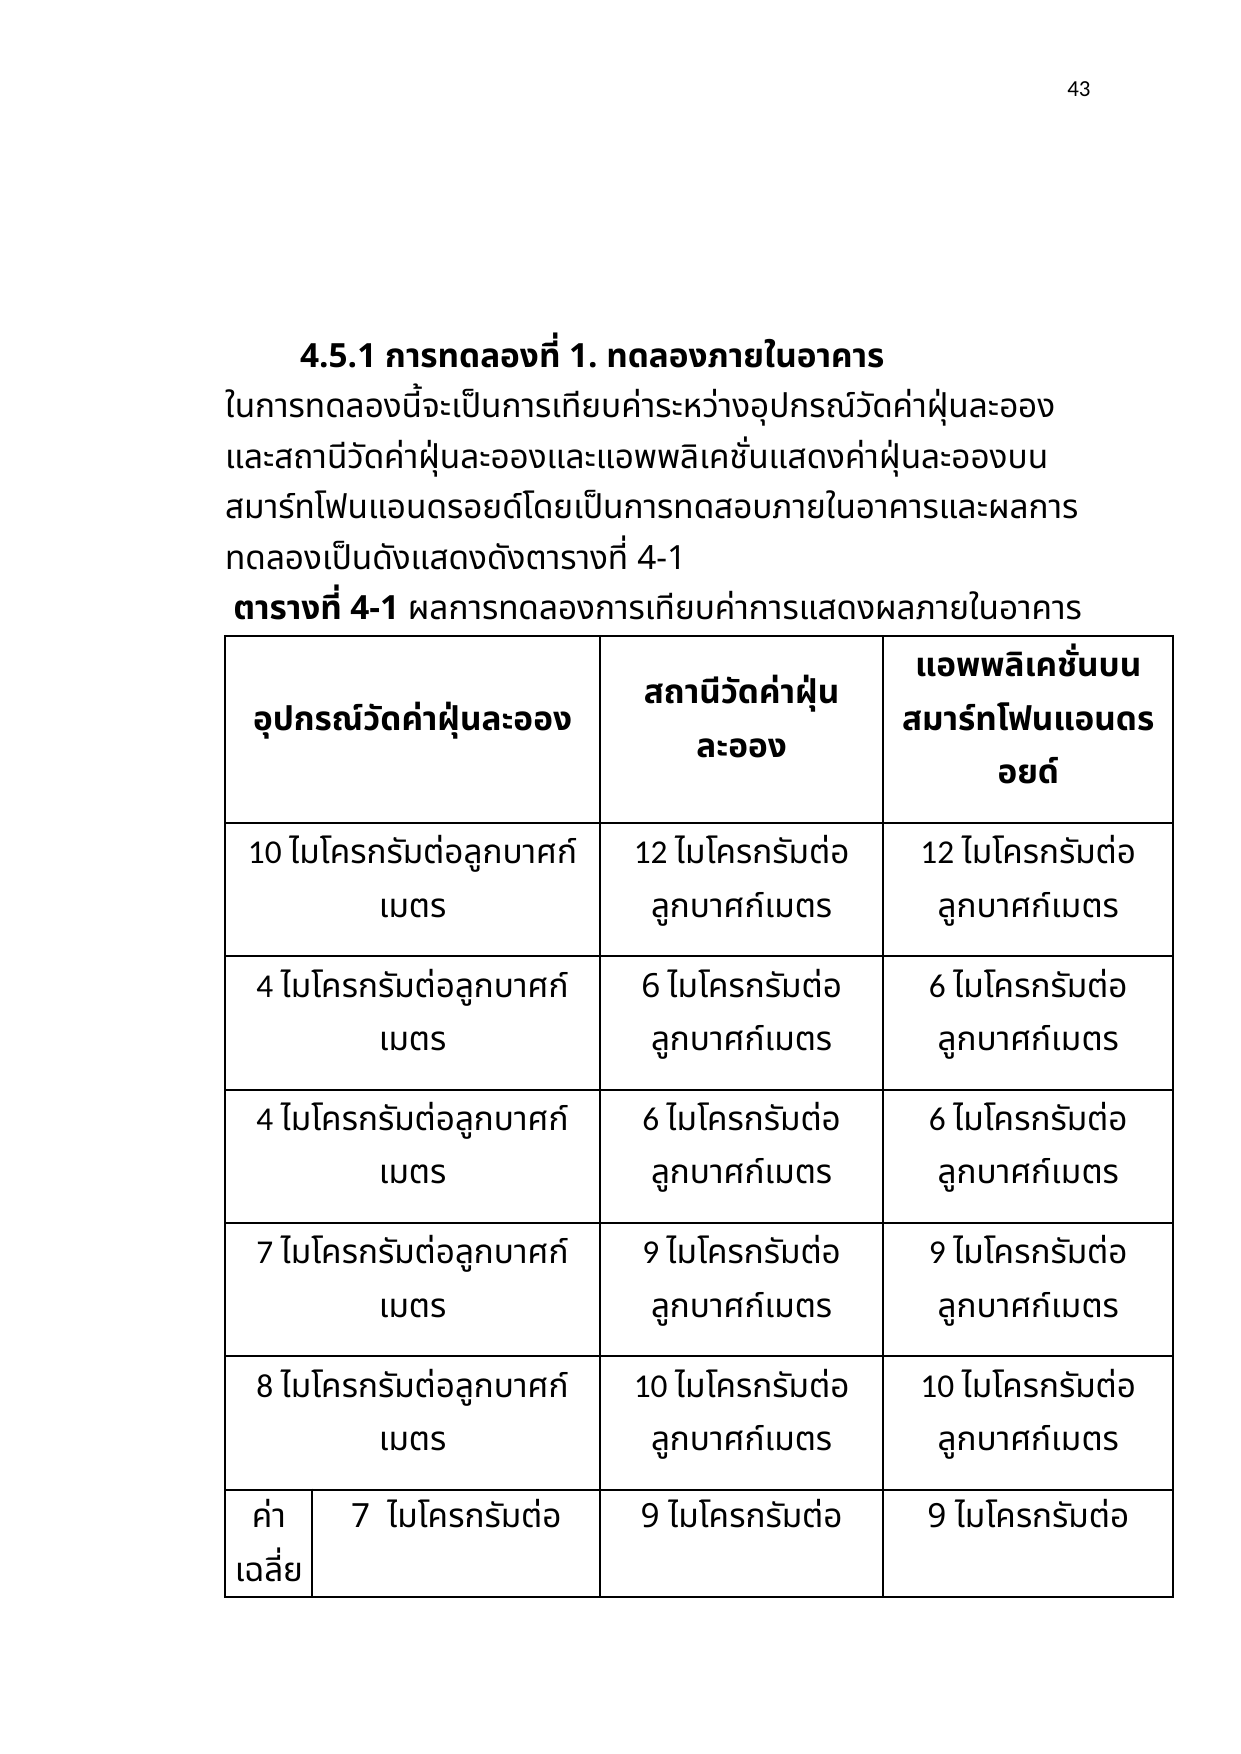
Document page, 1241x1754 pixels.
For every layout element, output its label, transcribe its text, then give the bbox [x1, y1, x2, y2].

table_cell 9 ไมโครกรัมต่อลูกบาศก์เมตร [601, 1224, 882, 1355]
table_cell 10 ไมโครกรัมต่อลูกบาศก์เมตร [884, 1357, 1172, 1488]
table_cell 4 ไมโครกรัมต่อลูกบาศก์เมตร [226, 957, 599, 1088]
table_cell 6 ไมโครกรัมต่อลูกบาศก์เมตร [601, 1091, 882, 1222]
text ในการทดลองนี้จะเป็นการเทียบค่าระหว่างอุปกรณ์วัดค่าฝุ่นละอองและสถานีวัดค่าฝุ่นละอองและแอพพลิเคชั่นแสดงค่าฝุ่นละอองบนสมาร์ทโฟนแอนดรอยด์โดยเป็นการทดสอบภายในอาคารและผลการทดลองเป็นดังแสดงดังตารางที่ 4-1 [225, 382, 1090, 584]
table_cell 12 ไมโครกรัมต่อลูกบาศก์เมตร [884, 824, 1172, 955]
table_cell ค่าเฉลี่ย [226, 1491, 311, 1596]
table_header อุปกรณ์วัดค่าฝุ่นละออง [226, 637, 599, 822]
table_cell 10 ไมโครกรัมต่อลูกบาศก์เมตร [601, 1357, 882, 1488]
table_cell 6 ไมโครกรัมต่อลูกบาศก์เมตร [884, 957, 1172, 1088]
table_cell 10 ไมโครกรัมต่อลูกบาศก์เมตร [226, 824, 599, 955]
table_header แอพพลิเคชั่นบนสมาร์ทโฟนแอนดรอยด์ [884, 637, 1172, 822]
table_cell 6 ไมโครกรัมต่อลูกบาศก์เมตร [601, 957, 882, 1088]
table_cell 7 ไมโครกรัมต่อลูกบาศก์เมตร [226, 1224, 599, 1355]
table_cell 8 ไมโครกรัมต่อลูกบาศก์เมตร [226, 1357, 599, 1488]
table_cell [884, 1491, 1172, 1596]
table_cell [313, 1491, 599, 1596]
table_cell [601, 1491, 882, 1596]
text 4.5.1 การทดลองที่ 1. ทดลองภายในอาคาร [225, 332, 1090, 382]
text ตารางที่ 4-1 ผลการทดลองการเทียบค่าการแสดงผลภายในอาคาร [225, 584, 1090, 635]
table_cell 4 ไมโครกรัมต่อลูกบาศก์เมตร [226, 1091, 599, 1222]
table_cell 9 ไมโครกรัมต่อลูกบาศก์เมตร [884, 1224, 1172, 1355]
table_cell 12 ไมโครกรัมต่อลูกบาศก์เมตร [601, 824, 882, 955]
table_cell 6 ไมโครกรัมต่อลูกบาศก์เมตร [884, 1091, 1172, 1222]
table_header สถานีวัดค่าฝุ่นละออง [601, 637, 882, 822]
